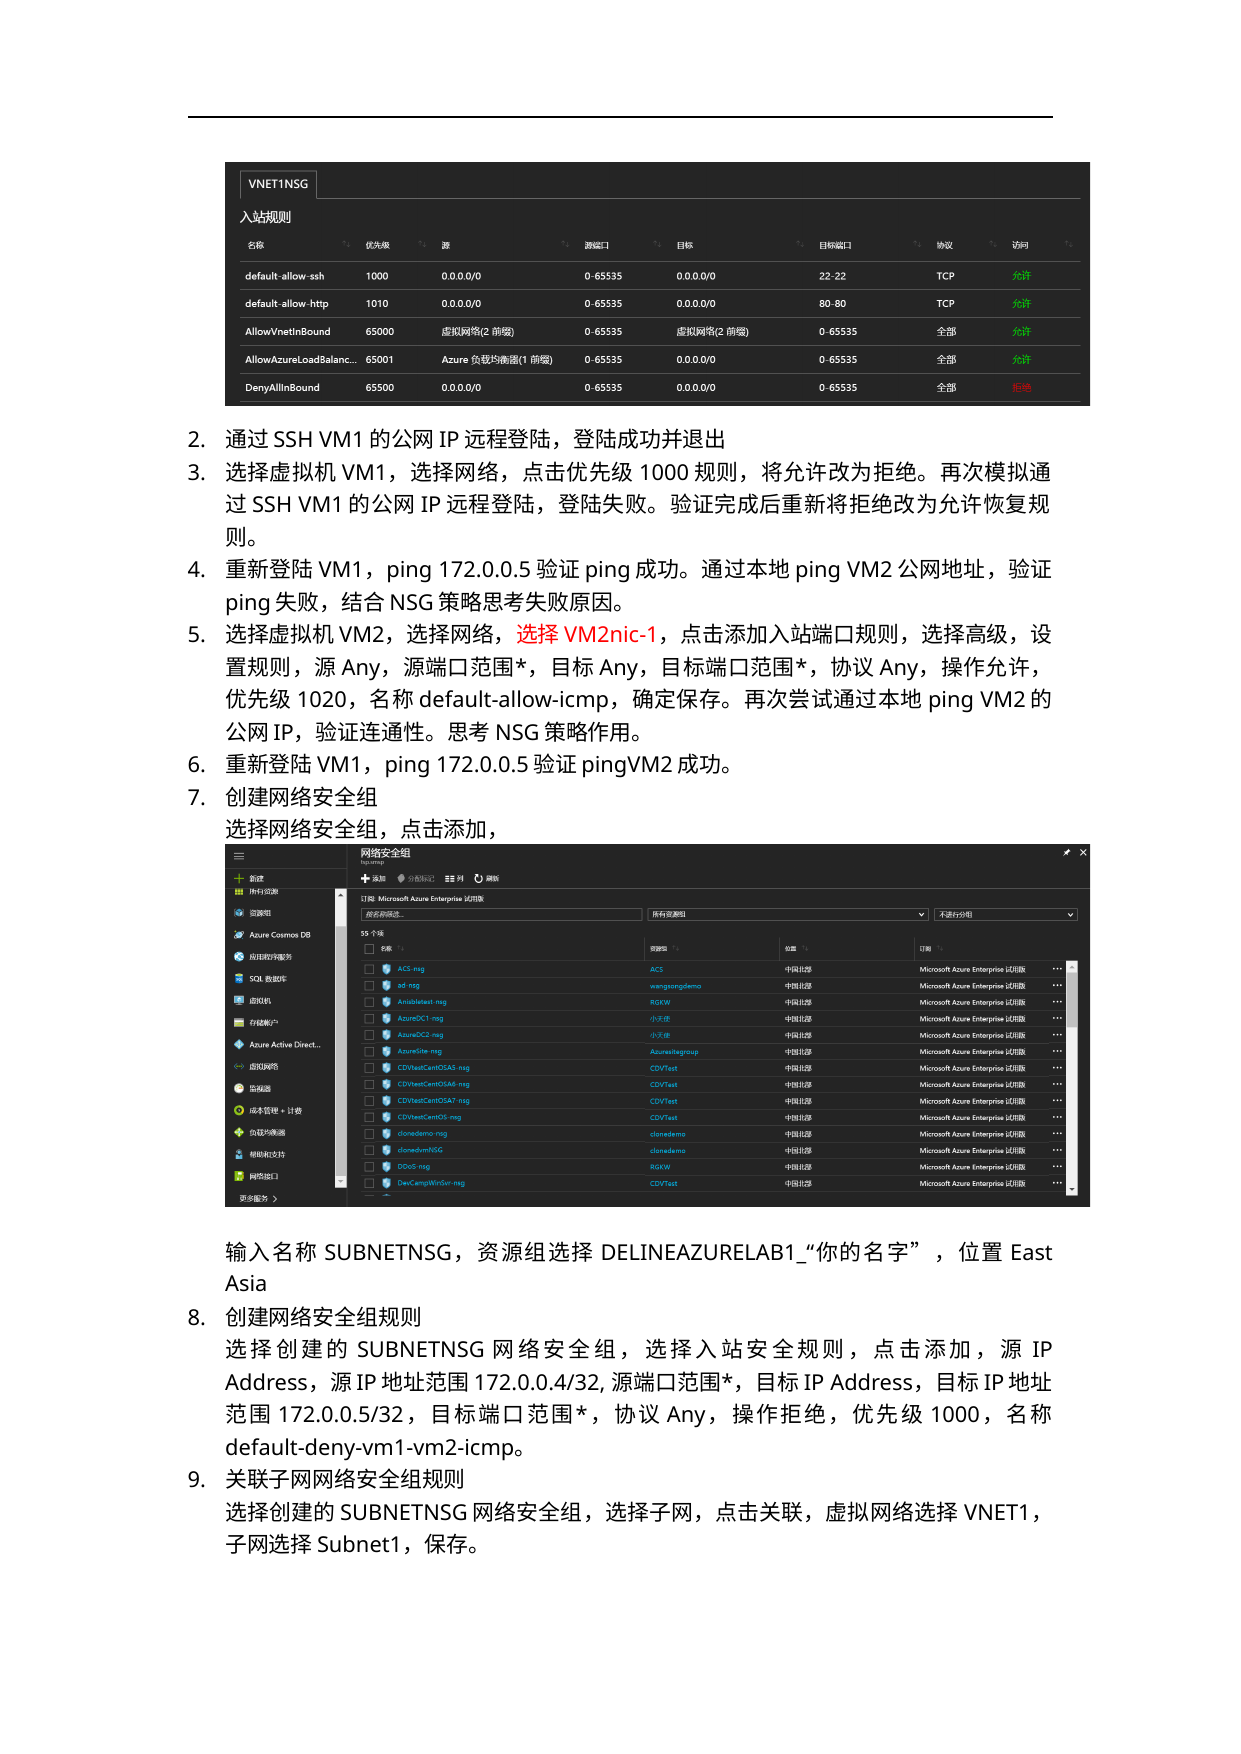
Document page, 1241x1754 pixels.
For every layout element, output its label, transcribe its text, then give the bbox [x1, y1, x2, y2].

list 通过SSH VM1的公网IP远程登陆，登陆成功并退出 [187, 422, 1053, 454]
list 创建网络安全组规则 [187, 1299, 1053, 1332]
list 选择网络安全组，点击添加， [225, 812, 1053, 844]
picture [225, 844, 1091, 1207]
list 选择虚拟机VM1，选择网络，点击优先级1000规则，将允许改为拒绝。再次模拟通过SSH VM1的公网IP远程登陆，登陆失败。验证完成后重新将拒绝改为允许恢复规则。 [187, 454, 1053, 552]
list 选择创建的SUBNETNSG网络安全组，选择子网，点击关联，虚拟网络选择VNET1，子网选择Subnet1，保存。 [225, 1494, 1053, 1559]
list 重新登陆VM1，ping 172.0.0.5验证ping成功。通过本地ping VM2公网地址，验证ping失败，结合NSG策略思考失败原因。 [187, 552, 1053, 617]
list 创建网络安全组 [187, 779, 1053, 812]
list 重新登陆VM1，ping 172.0.0.5验证pingVM2成功。 [187, 747, 1053, 779]
list 选择虚拟机VM2，选择网络，选择VM2nic-1，点击添加入站端口规则，选择高级，设置规则，源Any，源端口范围*，目标Any，目标端口范围*，协议Any，操作允许，优先级1020，名称default-allow-icmp，确定保存。再次尝试通过本地ping VM2的公网IP，验证连通性。思考NSG策略作用。 [187, 617, 1053, 747]
list 关联子网网络安全组规则 [187, 1462, 1053, 1494]
list 选择创建的SUBNETNSG网络安全组，选择入站安全规则，点击添加，源IP Address，源IP地址范围172.0.0.4/32, 源端口范围*，目标IP Address，目标IP地址范围172.0.0.5/32，目标端口范围*，协议Any，操作拒绝，优先级1000，名称default-deny-vm1-vm2-icmp。 [225, 1332, 1053, 1462]
list 输入名称SUBNETNSG，资源组选择DELINEAZURELAB1_“你的名字”，位置East Asia [225, 1234, 1053, 1299]
picture [225, 162, 1091, 406]
